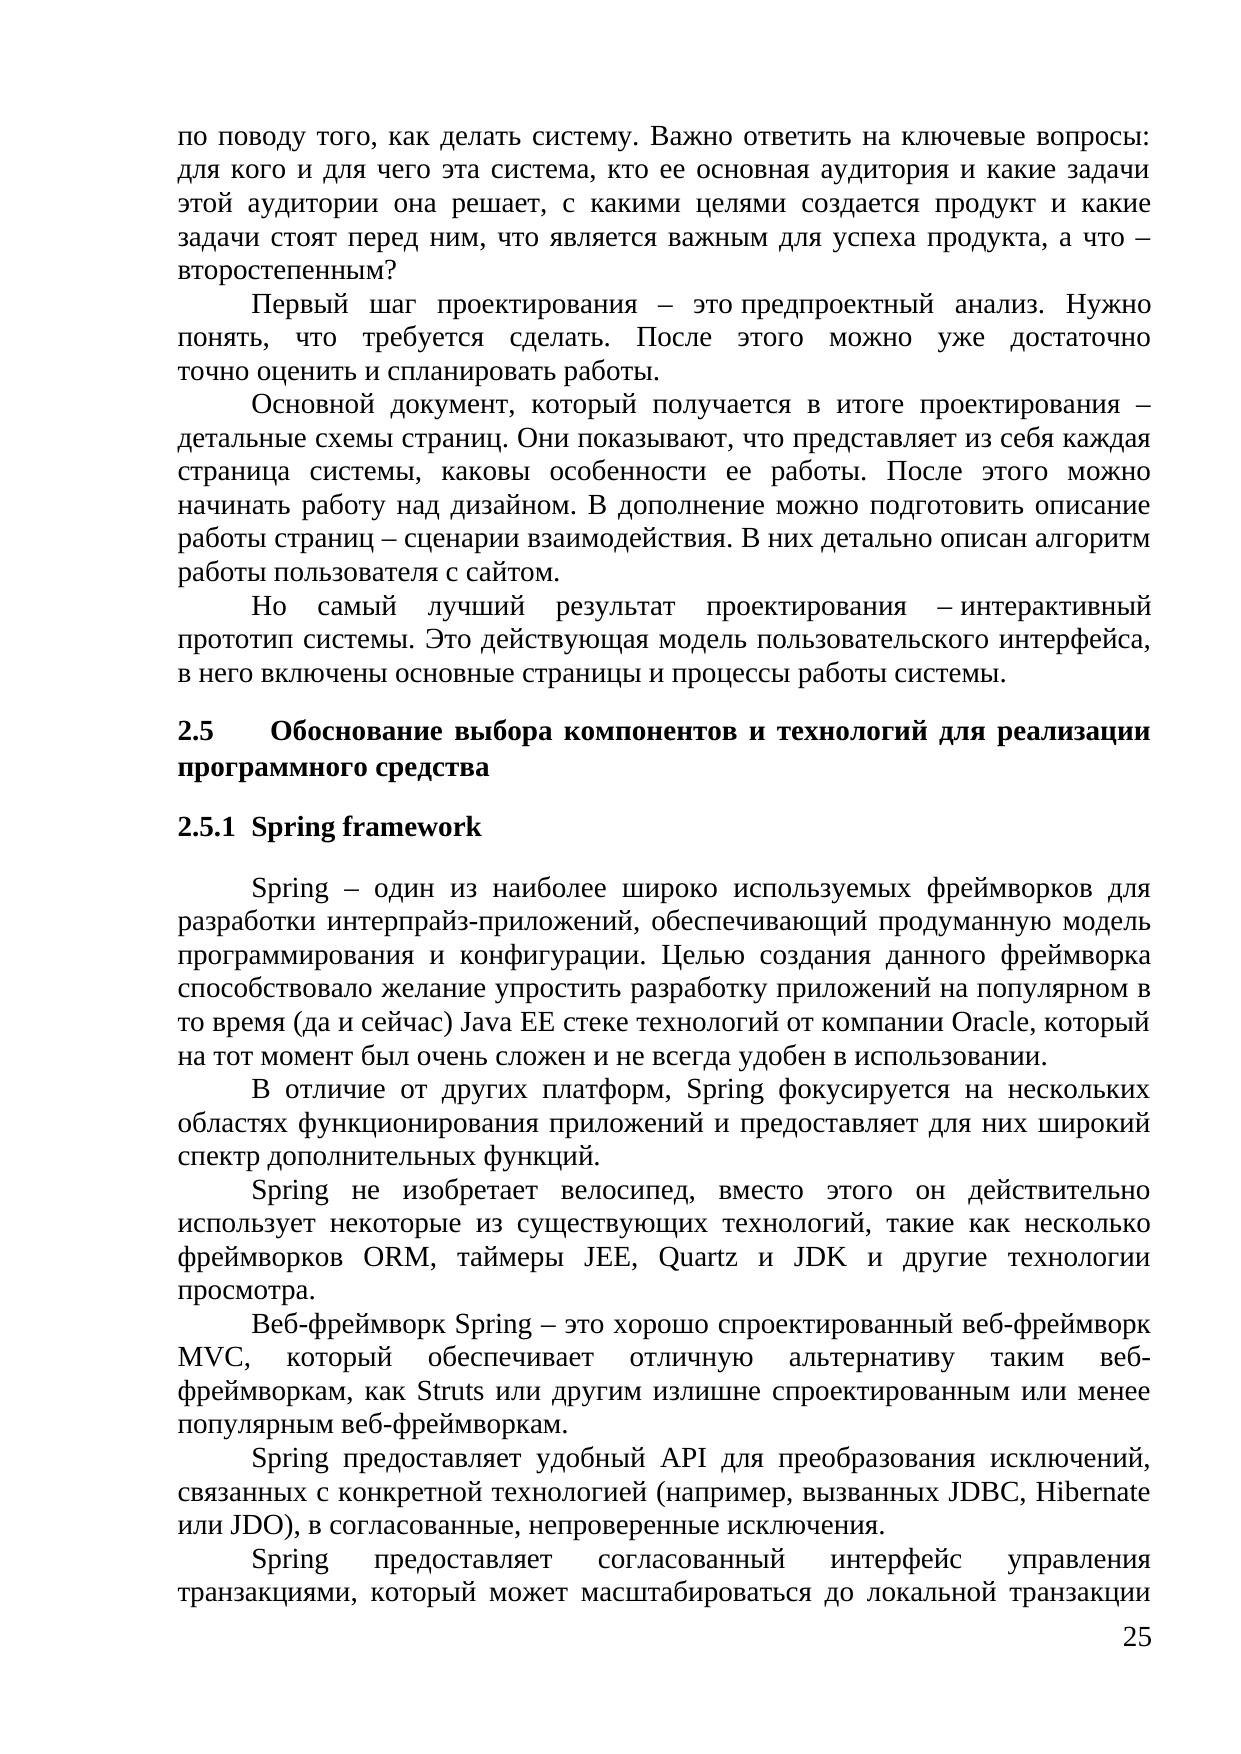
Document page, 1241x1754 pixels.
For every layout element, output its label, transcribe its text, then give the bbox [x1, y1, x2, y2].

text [177, 1541, 1152, 1608]
text В отличие от других платформ, Spring фокусируется на нескольких областях функционирования приложений и предоставляет для них широкий спектр дополнительных функций. [177, 1071, 1152, 1172]
text Spring предоставляет удобный API для преобразования исключений, связанных с конкретной технологией (например, вызванных JDBC, Hibernate или JDO), в согласованные, непроверенные исключения. [177, 1440, 1152, 1541]
text Веб-фреймворк Spring – это хорошо спроектированный веб-фреймворк MVC, который обеспечивает отличную альтернативу таким веб-фреймворкам, как Struts или другим излишне спроектированным или менее популярным веб-фреймворкам. [177, 1306, 1152, 1440]
text Основной документ, который получается в итоге проектирования – детальные схемы страниц. Они показывают, что представляет из себя каждая страница системы, каковы особенности ее работы. После этого можно начинать работу над дизайном. В дополнение можно подготовить описание работы страниц – сценарии взаимодействия. В них детально описан алгоритм работы пользователя с сайтом. [177, 386, 1152, 588]
text Но самый лучший результат проектирования – интерактивный прототип системы. Это действующая модель пользовательского интерфейса, в него включены основные страницы и процессы работы системы. [177, 588, 1152, 688]
subtitle 2.5.1 Spring framework [177, 809, 1152, 843]
subtitle 2.5 Обоснование выбора компонентов и технологий для реализации программного средства [177, 713, 1152, 782]
text Spring не изобретает велосипед, вместо этого он действительно использует некоторые из существующих технологий, такие как несколько фреймворков ORM, таймеры JEE, Quartz и JDK и другие технологии просмотра. [177, 1172, 1152, 1306]
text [177, 118, 1152, 286]
text Spring – один из наиболее широко используемых фреймворков для разработки интерпрайз-приложений, обеспечивающий продуманную модель программирования и конфигурации. Целью создания данного фреймворка способствовало желание упростить разработку приложений на популярном в то время (да и сейчас) Java EE стеке технологий от компании Oracle, который на тот момент был очень сложен и не всегда удобен в использовании. [177, 870, 1152, 1071]
text Первый шаг проектирования – это предпроектный анализ. Нужно понять, что требуется сделать. После этого можно уже достаточно точно оценить и спланировать работы. [177, 286, 1152, 386]
